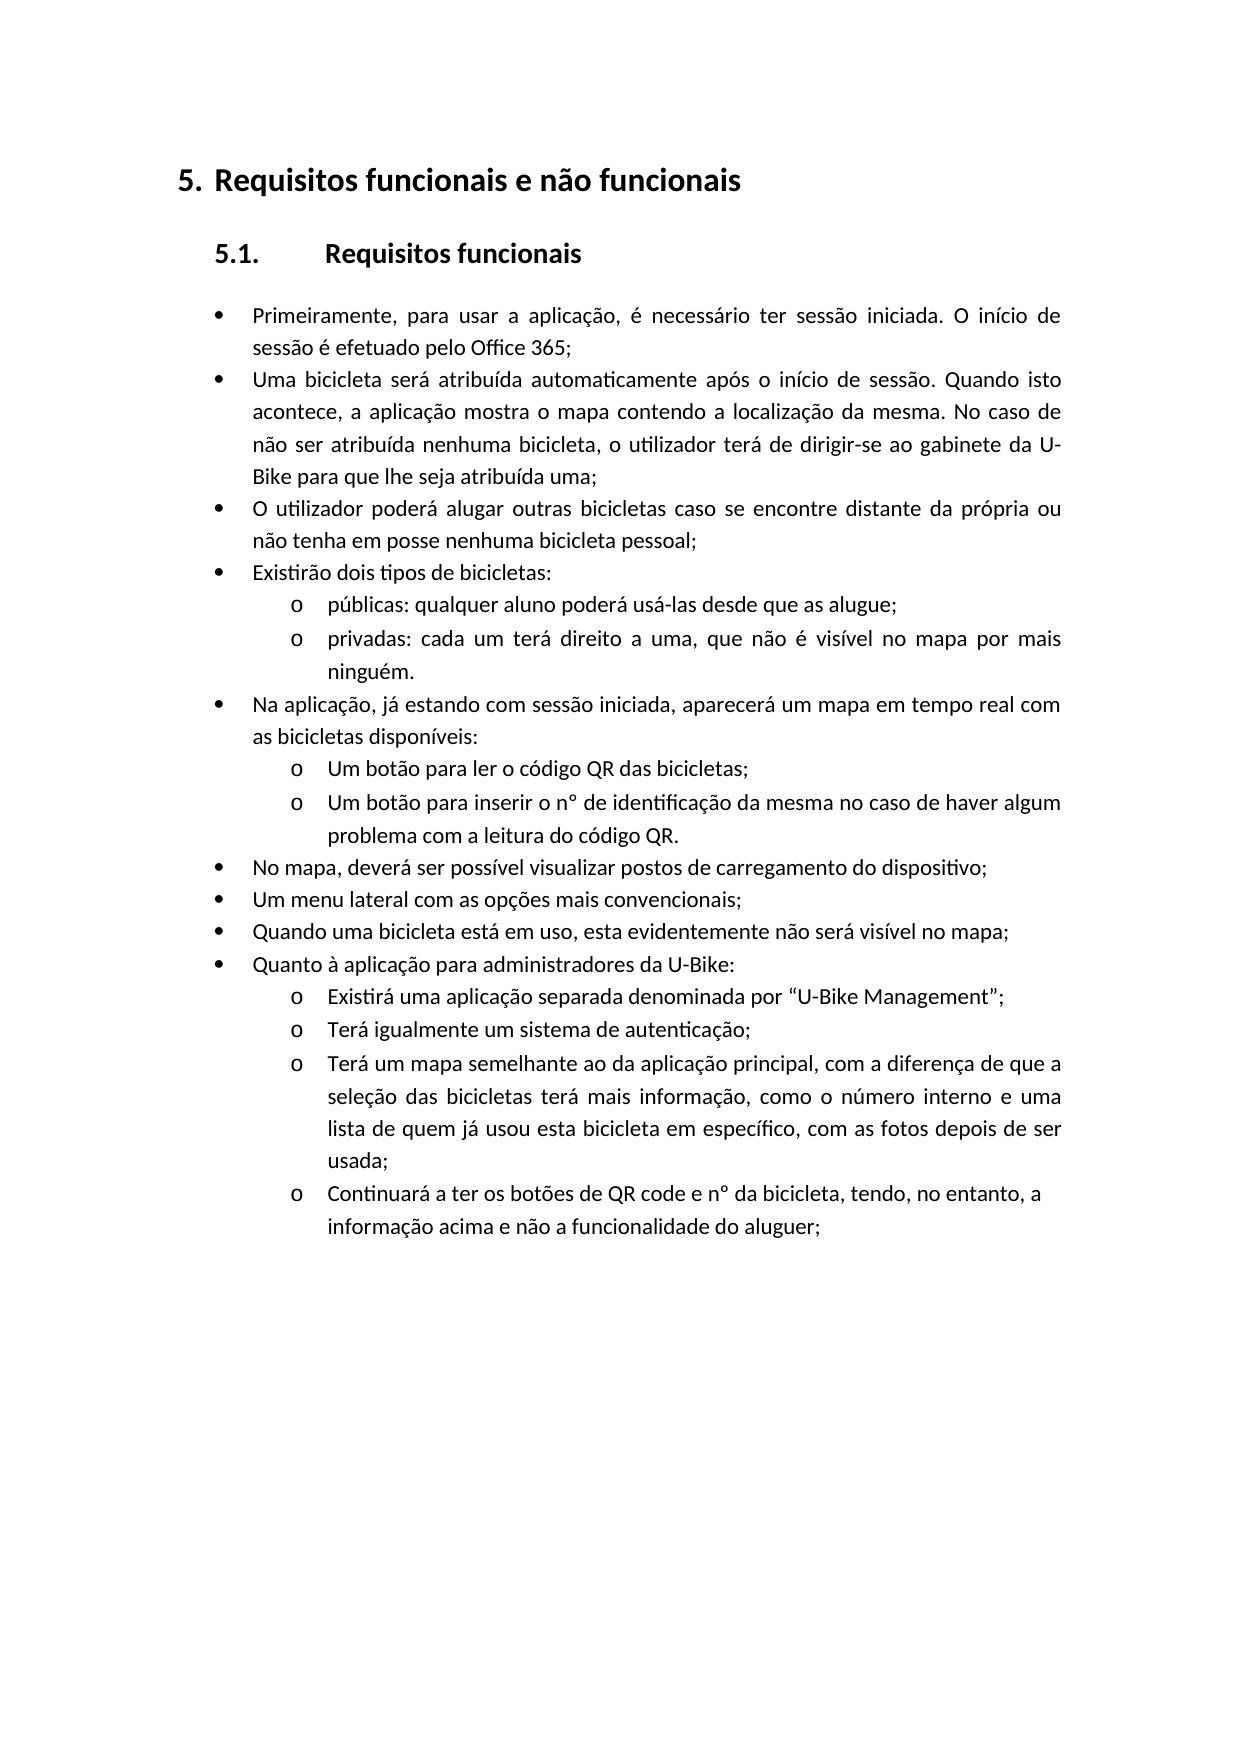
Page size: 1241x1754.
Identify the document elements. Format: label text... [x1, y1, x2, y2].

list Um botão para inserir o nº de identificação da mesma no caso de haver algum problema com a leitura do código QR. [290, 788, 1063, 849]
list No mapa, deverá ser possível visualizar postos de carregamento do dispositivo; [215, 853, 1063, 881]
list Existirá uma aplicação separada denominada por “U-Bike Management”; [290, 982, 1063, 1011]
list Um botão para ler o código QR das bicicletas; [290, 754, 1063, 783]
list Continuará a ter os botões de QR code e nº da bicicleta, tendo, no entanto, a informação acima e não a funcionalidade do aluguer; [290, 1179, 1063, 1240]
list Quanto à aplicação para administradores da U-Bike: [215, 950, 1063, 978]
list Terá igualmente um sistema de autenticação; [290, 1015, 1063, 1044]
list Terá um mapa semelhante ao da aplicação principal, com a diferença de que a seleção das bicicletas terá mais informação, como o número interno e uma lista de quem já usou esta bicicleta em específico, com as fotos depois de ser usada; [290, 1049, 1063, 1175]
subtitle Requisitos funcionais e não funcionais [177, 159, 1063, 200]
list Existirão dois tipos de bicicletas: [215, 558, 1063, 586]
list Uma bicicleta será atribuída automaticamente após o início de sessão. Quando isto acontece, a aplicação mostra o mapa contendo a localização da mesma. No caso de não ser atribuída nenhuma bicicleta, o utilizador terá de dirigir-se ao gabinete da U-Bike para que lhe seja atribuída uma; [215, 365, 1063, 490]
list Primeiramente, para usar a aplicação, é necessário ter sessão iniciada. O início de sessão é efetuado pelo Office 365; [215, 301, 1063, 361]
list públicas: qualquer aluno poderá usá-las desde que as alugue; [290, 591, 1063, 620]
list privadas: cada um terá direito a uma, que não é visível no mapa por mais ninguém. [290, 624, 1063, 686]
subtitle Requisitos funcionais [214, 235, 1063, 271]
list Um menu lateral com as opções mais convencionais; [215, 885, 1063, 913]
list Na aplicação, já estando com sessão iniciada, aparecerá um mapa em tempo real com as bicicletas disponíveis: [215, 690, 1063, 750]
list Quando uma bicicleta está em uso, esta evidentemente não será visível no mapa; [215, 917, 1063, 946]
list O utilizador poderá alugar outras bicicletas caso se encontre distante da própria ou não tenha em posse nenhuma bicicleta pessoal; [215, 494, 1063, 554]
